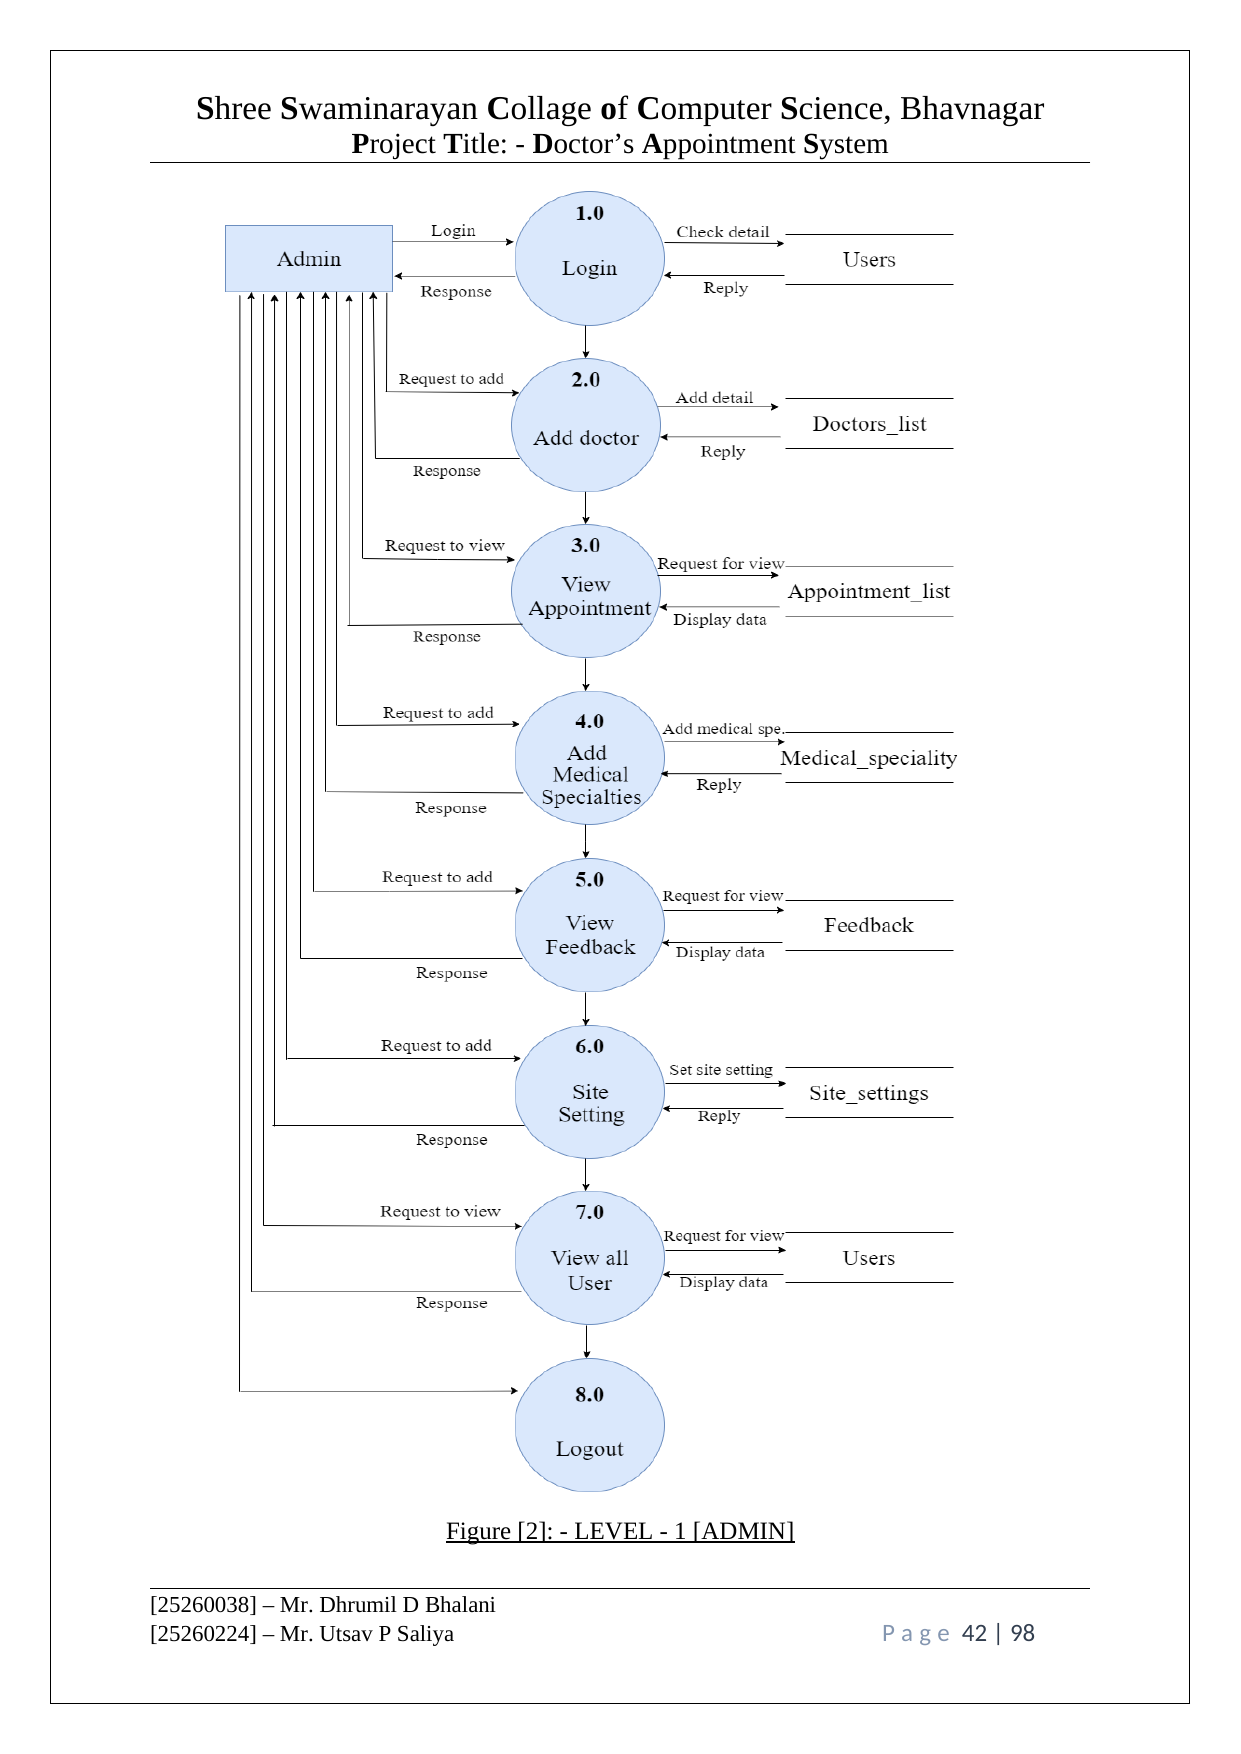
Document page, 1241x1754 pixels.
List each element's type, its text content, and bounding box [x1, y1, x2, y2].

text Figure [2]: - LEVEL - 1 [ADMIN] [150, 1516, 1090, 1545]
picture [225, 191, 958, 1492]
